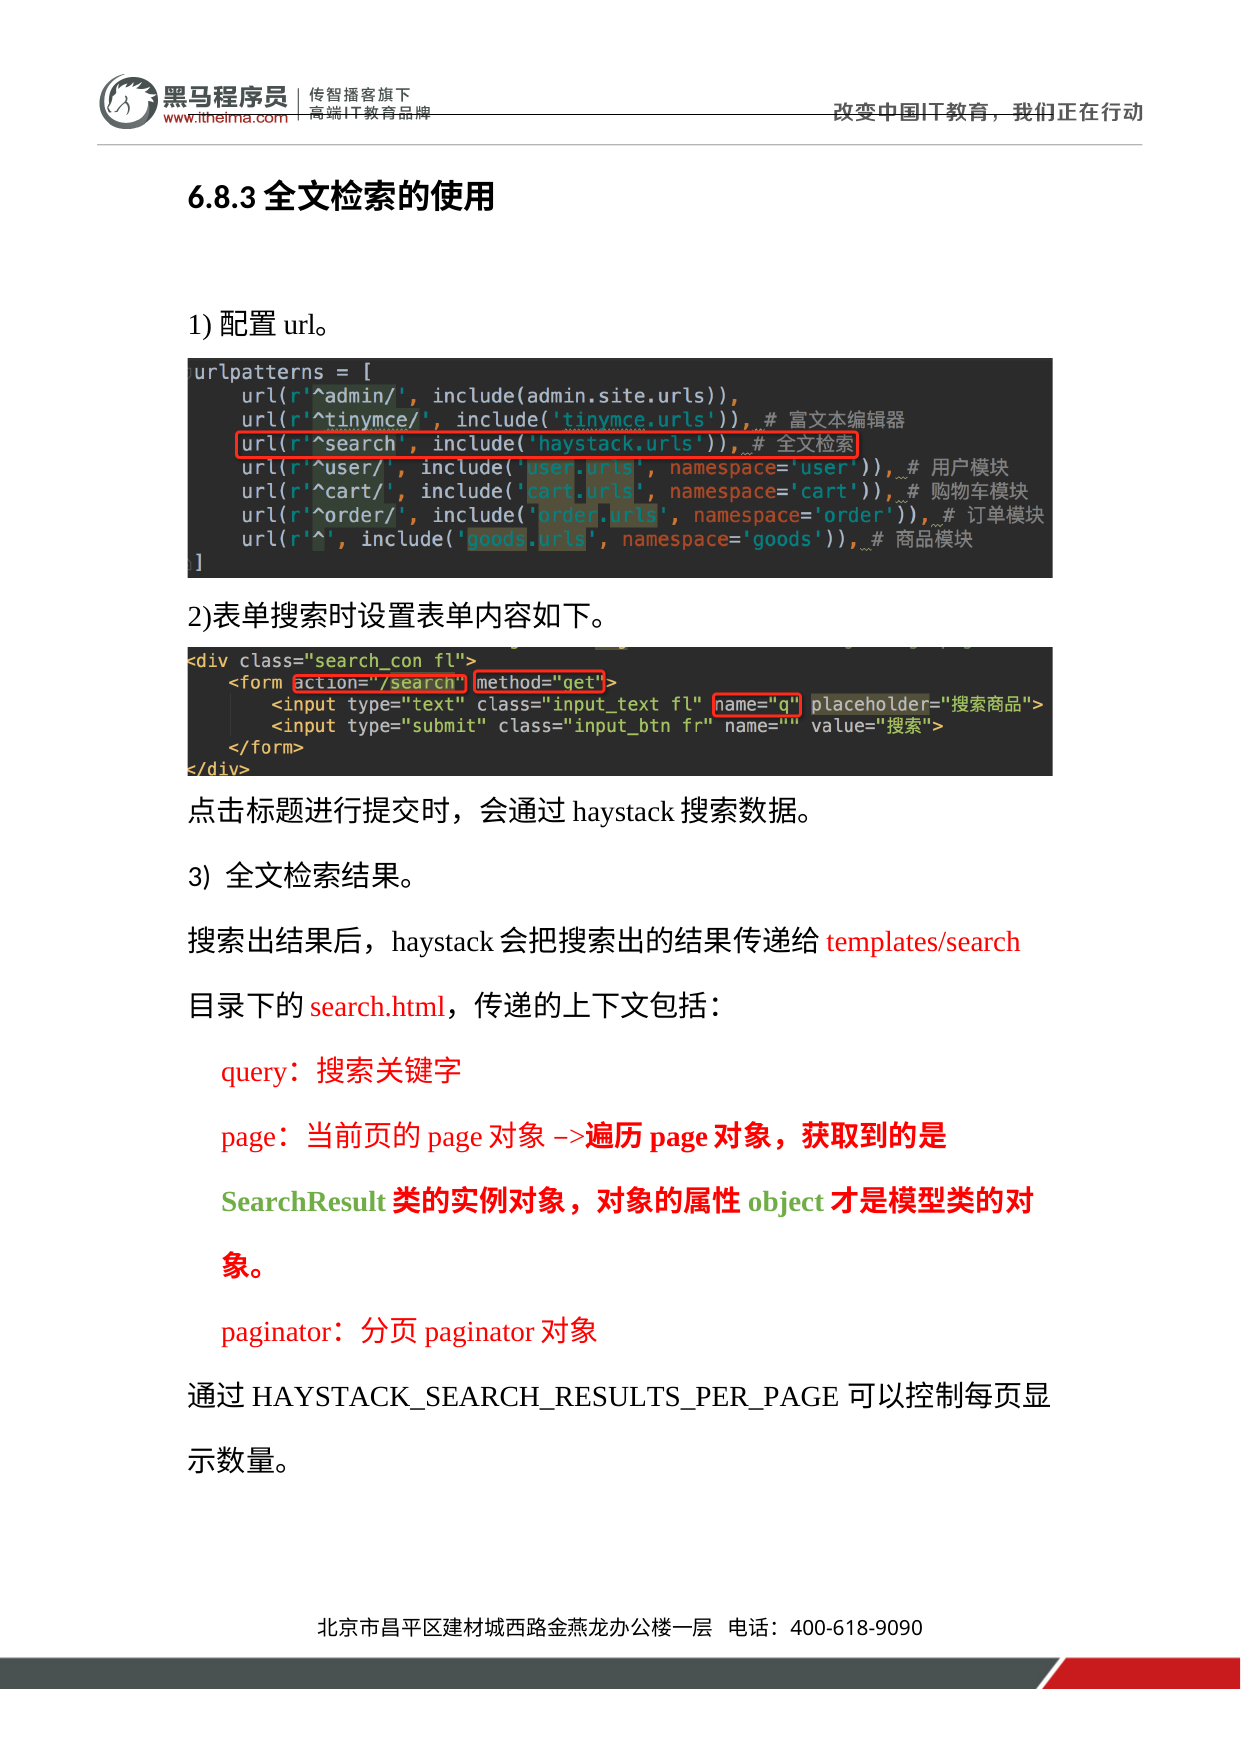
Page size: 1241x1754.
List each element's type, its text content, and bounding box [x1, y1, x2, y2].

text paginator：分页paginator对象 [221, 1297, 1053, 1362]
text 2)表单搜索时设置表单内容如下。 [187, 582, 1053, 647]
subtitle 6.8.3 全文检索的使用 [187, 162, 1053, 227]
picture [0, 1599, 1241, 1689]
text query：搜索关键字 [221, 1037, 1053, 1102]
text 通过HAYSTACK_SEARCH_RESULTS_PER_PAGE 可以控制每页显示数量。 [187, 1362, 1053, 1492]
text page：当前页的page对象 –>遍历page对象，获取到的是SearchResult类的实例对象，对象的属性object才是模型类的对象。 [221, 1102, 1053, 1297]
picture [187, 358, 1053, 578]
text 点击标题进行提交时，会通过haystack搜索数据。 [187, 777, 1053, 842]
picture [187, 647, 1053, 776]
text 1) 配置url。 [187, 289, 1053, 354]
text 搜索出结果后，haystack会把搜索出的结果传递给templates/search目录下的search.html，传递的上下文包括： [187, 907, 1053, 1037]
picture [0, 3, 1241, 153]
list 全文检索结果。 [187, 842, 1053, 907]
